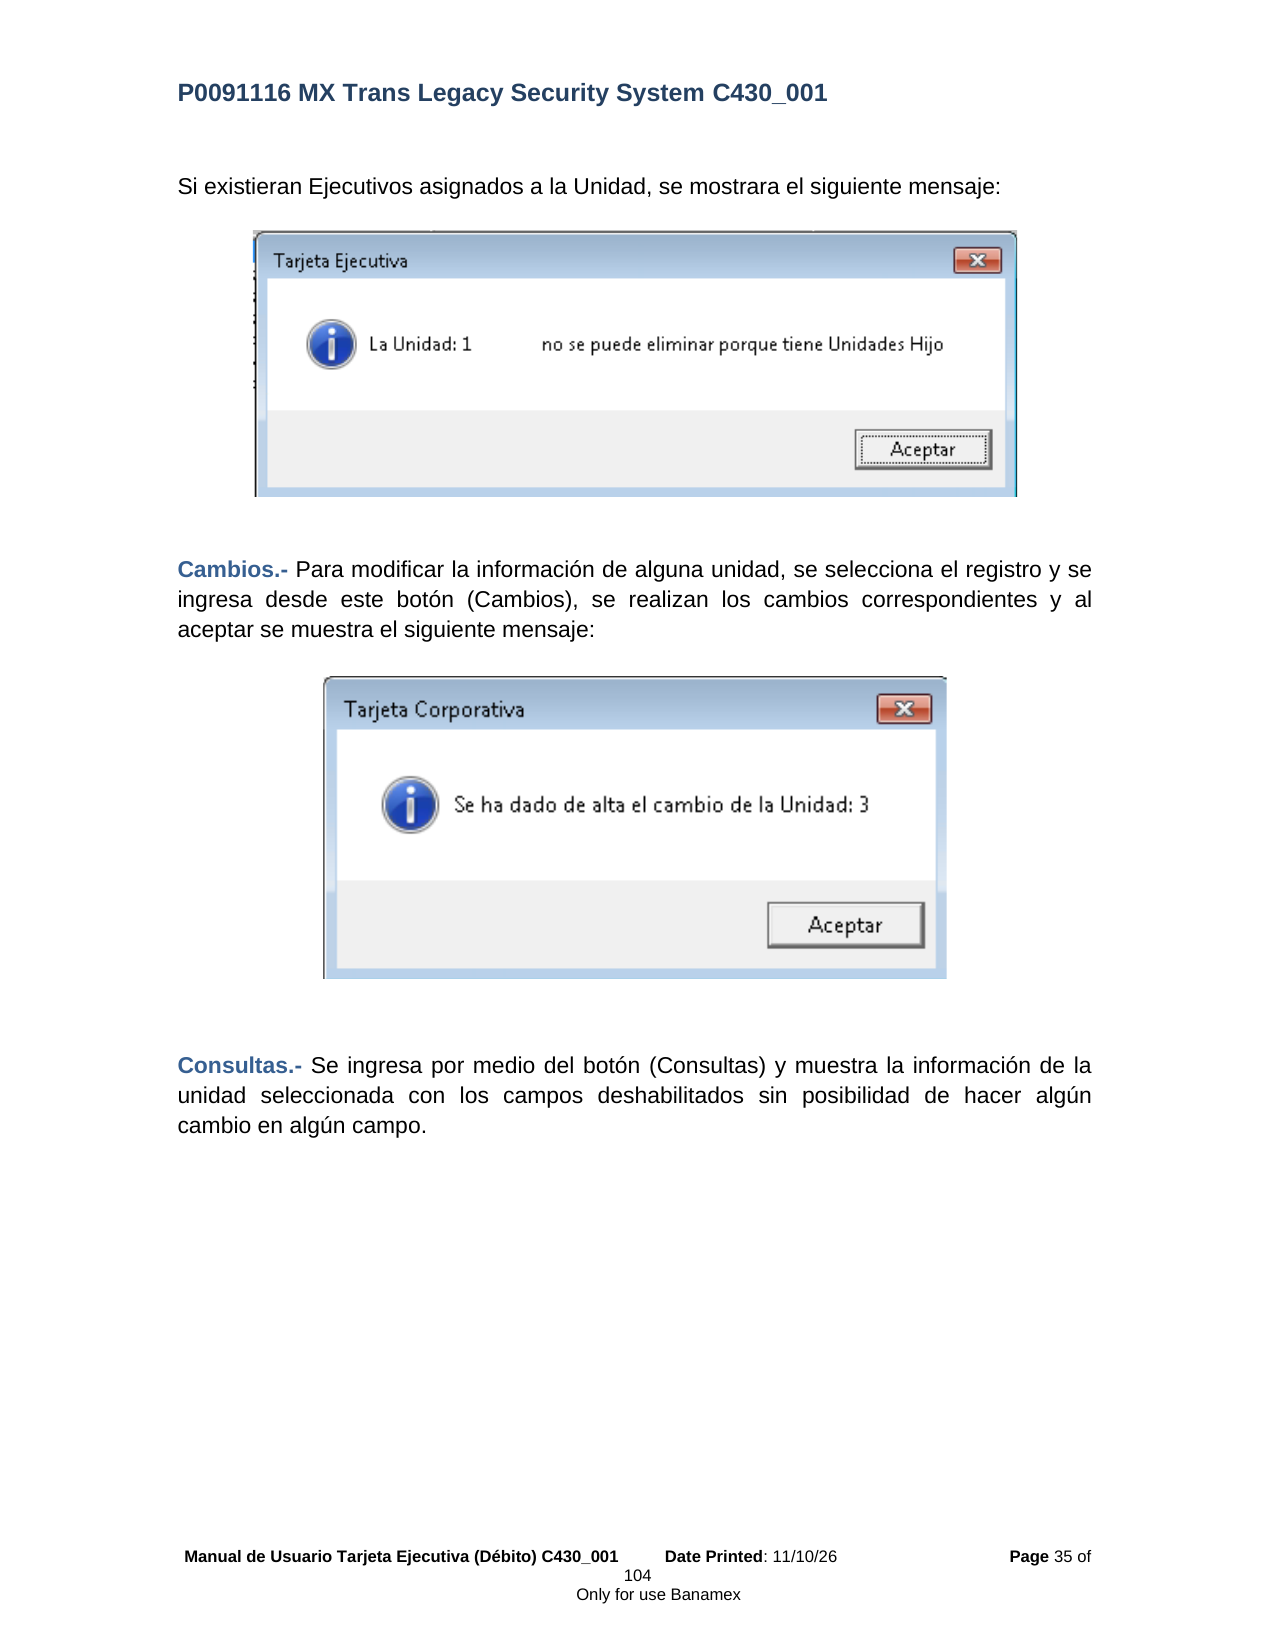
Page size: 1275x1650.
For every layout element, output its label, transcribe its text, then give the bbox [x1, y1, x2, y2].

text Si existieran Ejecutivos asignados a la Unidad, se mostrara el siguiente mensaje: [177, 173, 1093, 199]
picture [323, 676, 947, 979]
picture [252, 230, 1018, 497]
text Cambios.- Para modificar la información de alguna unidad, se selecciona el registro y se ingresa desde este botón (Cambios), se realizan los cambios correspondientes y al aceptar se muestra el siguiente mensaje: [177, 556, 1093, 642]
text Consultas.- Se ingresa por medio del botón (Consultas) y muestra la información de la unidad seleccionada con los campos deshabilitados sin posibilidad de hacer algún cambio en algún campo. [177, 1052, 1093, 1138]
